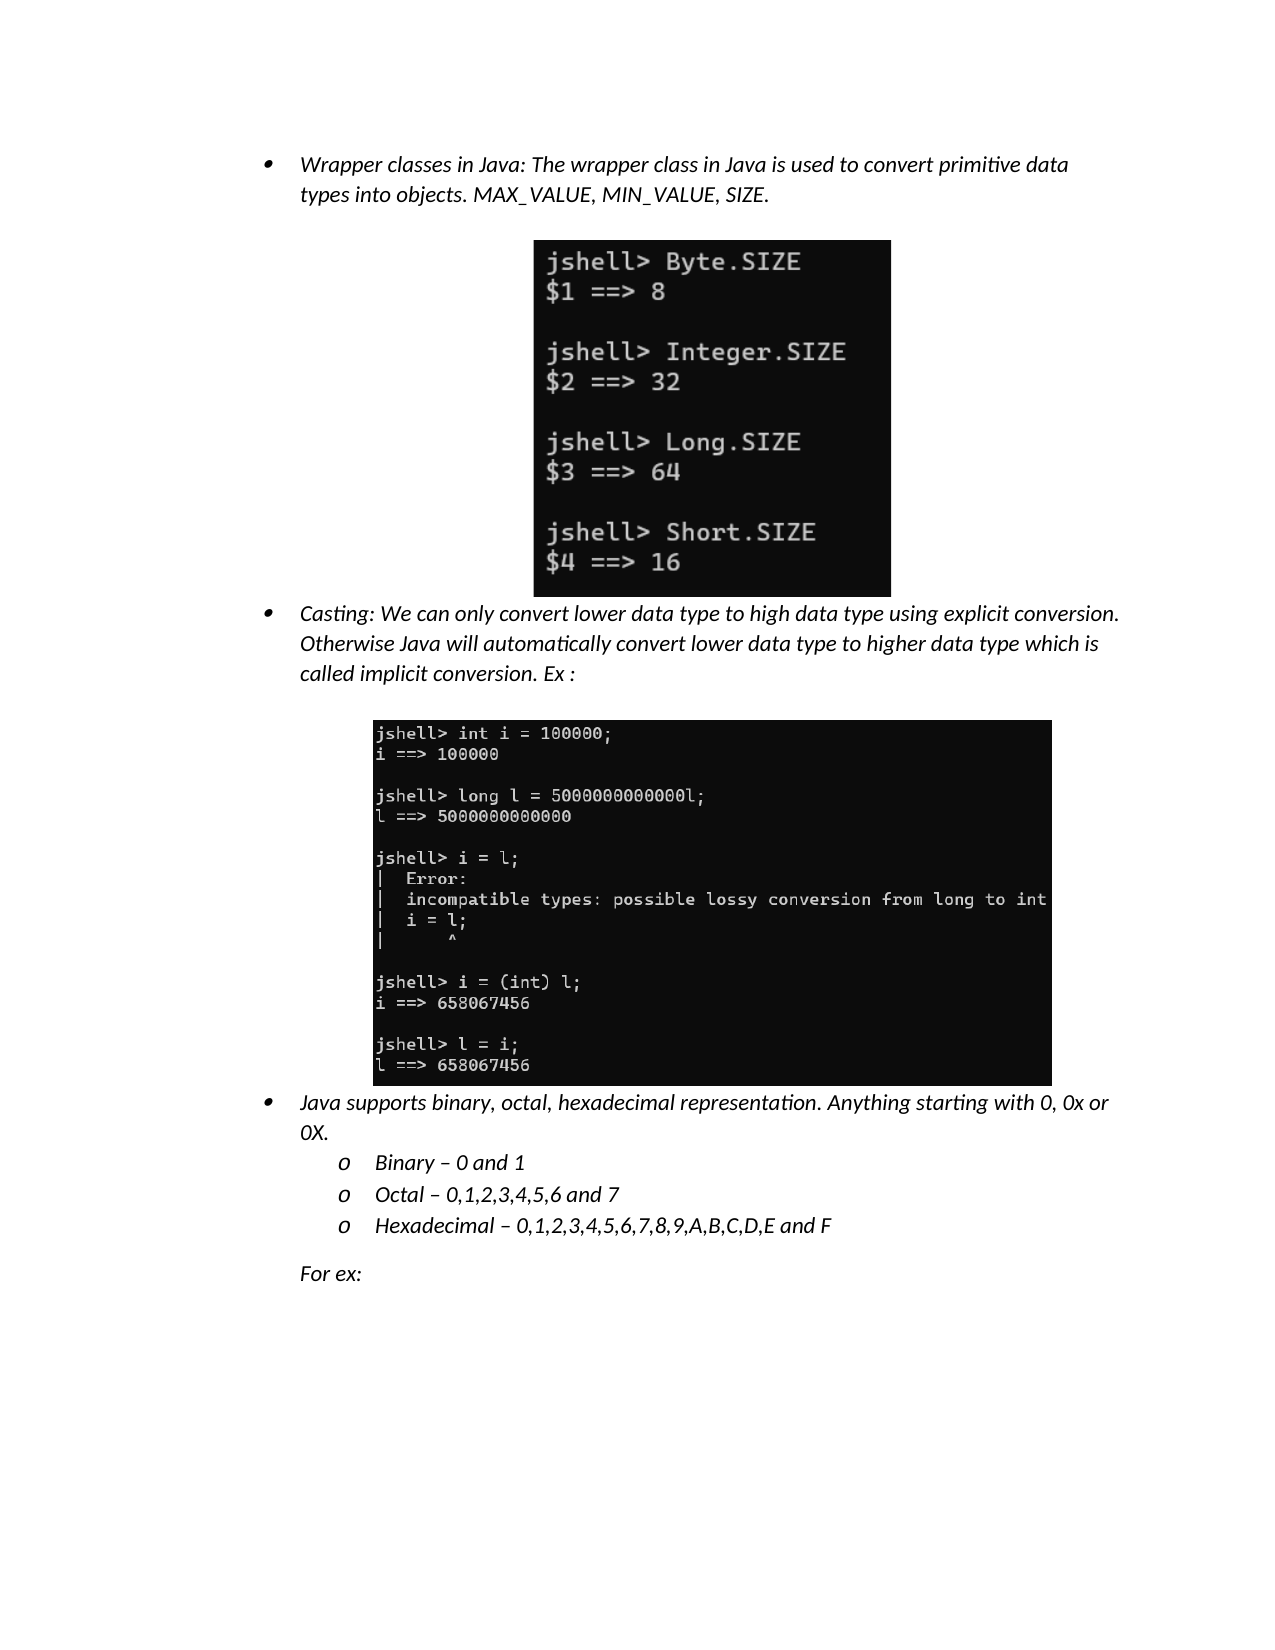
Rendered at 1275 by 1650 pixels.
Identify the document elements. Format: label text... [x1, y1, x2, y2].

list Java supports binary, octal, hexadecimal representation. Anything starting with 0, 0x or 0X. [262, 1088, 1125, 1146]
list Casting: We can only convert lower data type to high data type using explicit conversion. Otherwise Java will automatically convert lower data type to higher data type which is called implicit conversion. Ex : [262, 599, 1125, 687]
list Binary – 0 and 1 [337, 1148, 1125, 1178]
text For ex: [300, 1259, 1125, 1288]
list Hexadecimal – 0,1,2,3,4,5,6,7,8,9,A,B,C,D,E and F [337, 1211, 1125, 1241]
picture [533, 240, 892, 597]
picture [373, 720, 1052, 1086]
list Wrapper classes in Java: The wrapper class in Java is used to convert primitive data types into objects. MAX_VALUE, MIN_VALUE, SIZE. [262, 150, 1125, 208]
list Octal – 0,1,2,3,4,5,6 and 7 [337, 1180, 1125, 1209]
